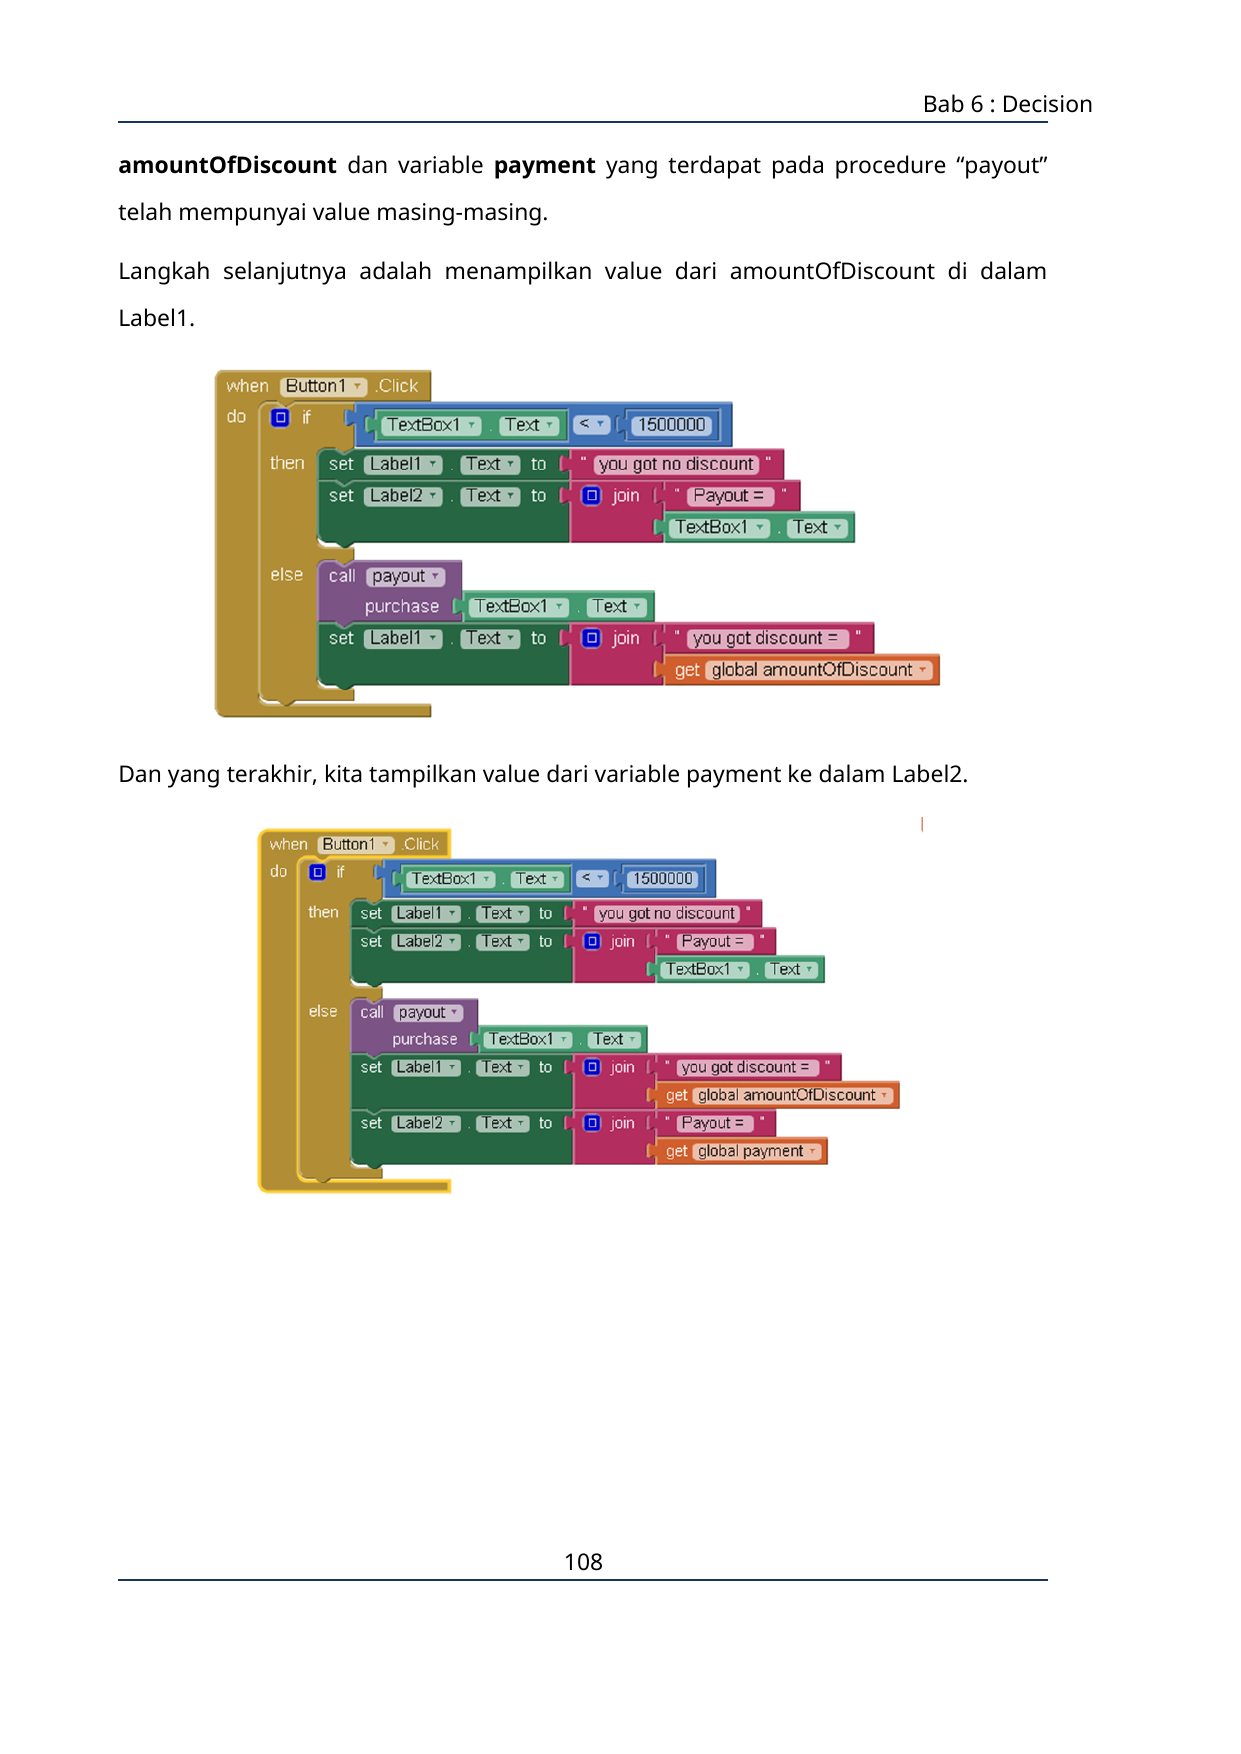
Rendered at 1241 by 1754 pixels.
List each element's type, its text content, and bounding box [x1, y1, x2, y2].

picture [243, 817, 923, 1201]
picture [208, 361, 958, 730]
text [118, 148, 1048, 227]
text Dan yang terakhir, kita tampilkan value dari variable payment ke dalam Label2. [118, 758, 1048, 789]
text Langkah selanjutnya adalah menampilkan value dari amountOfDiscount di dalam Label1. [118, 255, 1048, 333]
